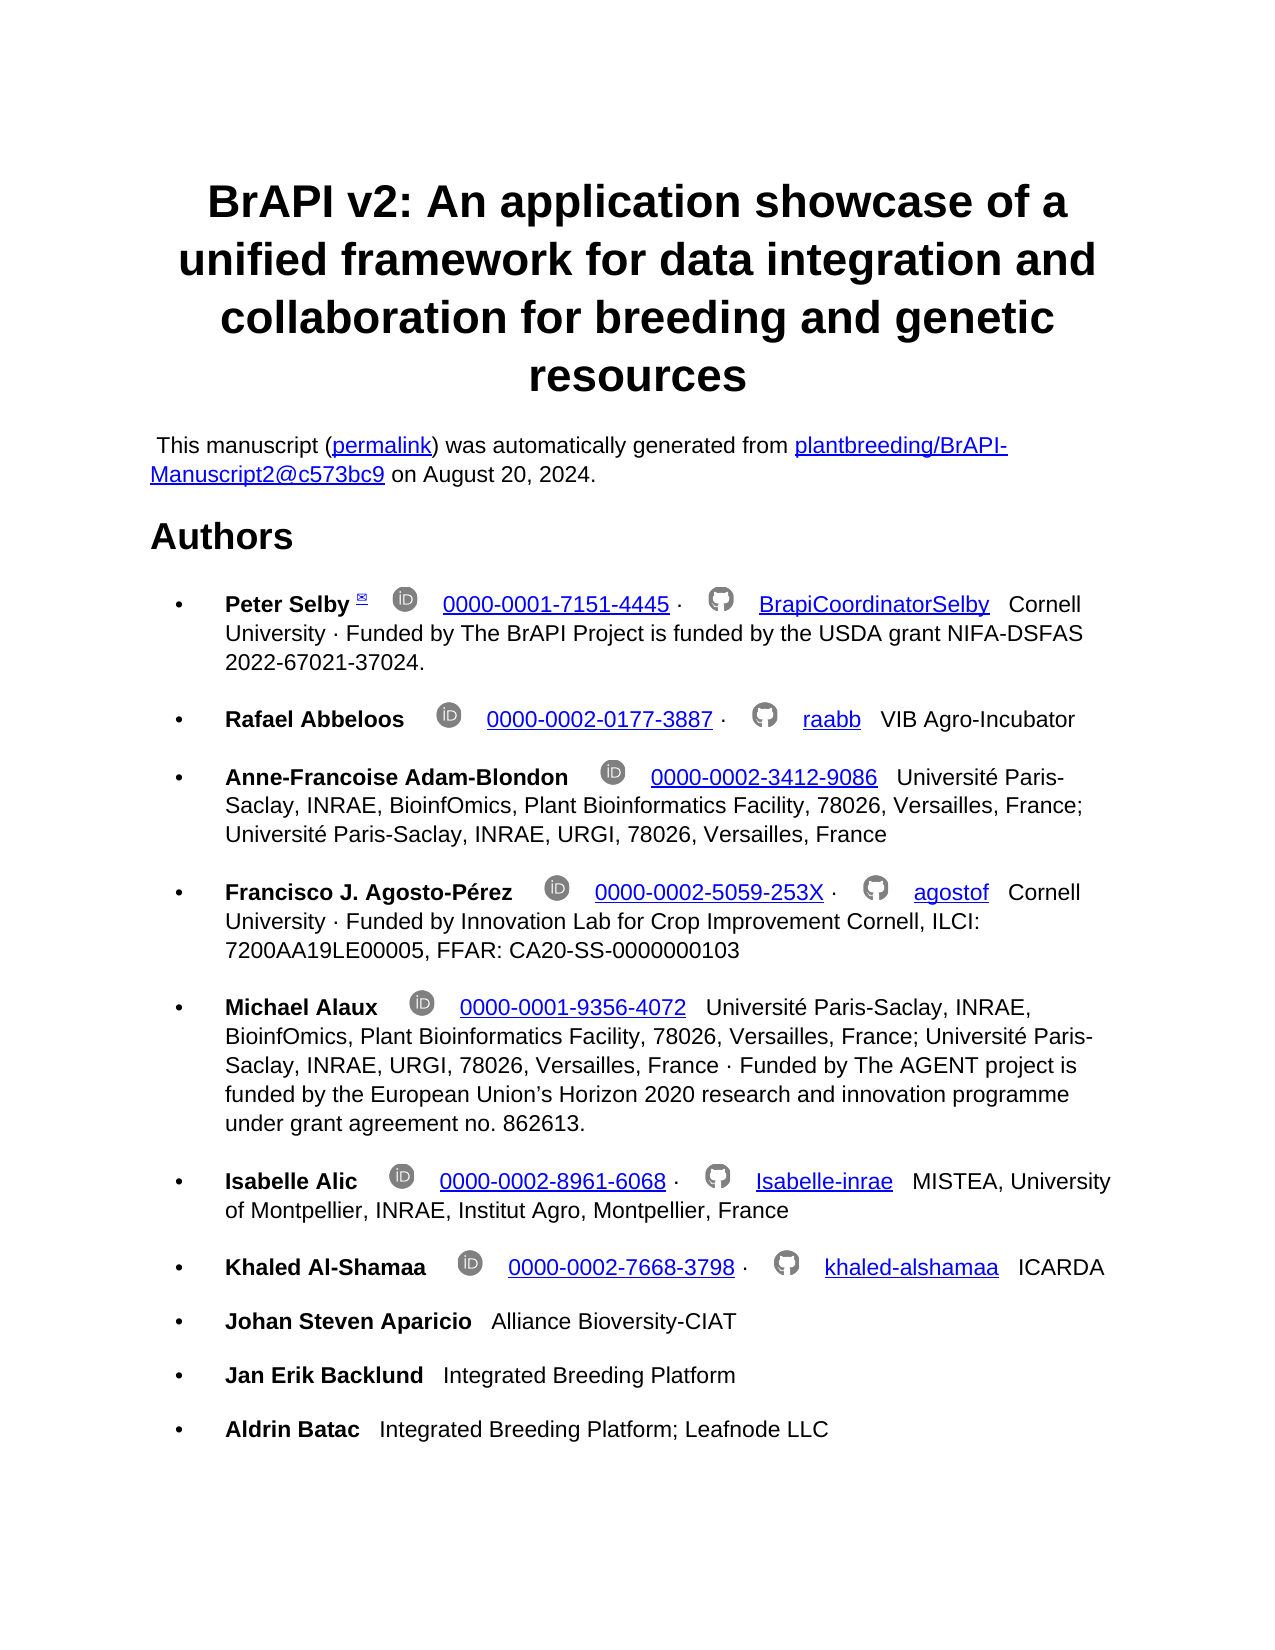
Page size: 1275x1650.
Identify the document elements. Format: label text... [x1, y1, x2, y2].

list Anne-Francoise Adam-Blondon 0000-0002-3412-9086 Université Paris-Saclay, INRAE, BioinfOmics, Plant Bioinformatics Facility, 78026, Versailles, France; Université Paris-Saclay, INRAE, URGI, 78026, Versailles, France [175, 760, 1125, 848]
title BrAPI v2: An application showcase of a unified framework for data integration and collaboration for breeding and genetic resources [150, 175, 1125, 401]
picture [708, 587, 734, 612]
list Michael Alaux 0000-0001-9356-4072 Université Paris-Saclay, INRAE, BioinfOmics, Plant Bioinformatics Facility, 78026, Versailles, France; Université Paris-Saclay, INRAE, URGI, 78026, Versailles, France · Funded by The AGENT project is funded by the European Union’s Horizon 2020 research and innovation programme under grant agreement no. 862613. [175, 991, 1125, 1136]
list Jan Erik Backlund Integrated Breeding Platform [175, 1362, 1125, 1388]
picture [457, 1250, 483, 1276]
picture [544, 875, 570, 901]
list Rafael Abbeloos 0000-0002-0177-3887 · raabb VIB Agro-Incubator [175, 702, 1125, 732]
picture [863, 875, 889, 901]
picture [389, 1164, 414, 1189]
picture [409, 990, 435, 1016]
picture [392, 587, 418, 612]
list Aldrin Batac Integrated Breeding Platform; Leafnode LLC [175, 1416, 1125, 1442]
picture [436, 702, 462, 728]
picture [774, 1250, 799, 1276]
list Peter Selby ✉ 0000-0001-7151-4445 · BrapiCoordinatorSelby Cornell University · Funded by The BrAPI Project is funded by the USDA grant NIFA-DSFAS 2022-67021-37024. [175, 587, 1125, 675]
list Isabelle Alic 0000-0002-8961-6068 · Isabelle-inrae MISTEA, University of Montpellier, INRAE, Institut Agro, Montpellier, France [175, 1164, 1125, 1223]
picture [752, 702, 778, 728]
subtitle Authors [150, 514, 1125, 558]
picture [705, 1164, 731, 1189]
picture [600, 760, 626, 785]
list Khaled Al-Shamaa 0000-0002-7668-3798 · khaled-alshamaa ICARDA [175, 1251, 1125, 1280]
text This manuscript (permalink) was automatically generated from plantbreeding/BrAPI-Manuscript2@c573bc9 on August 20, 2024. [150, 432, 1125, 487]
list Francisco J. Agosto-Pérez 0000-0002-5059-253X · agostof Cornell University · Funded by Innovation Lab for Crop Improvement Cornell, ILCI: 7200AA19LE00005, FFAR: CA20-SS-0000000103 [175, 875, 1125, 963]
list Johan Steven Aparicio Alliance Bioversity-CIAT [175, 1308, 1125, 1334]
